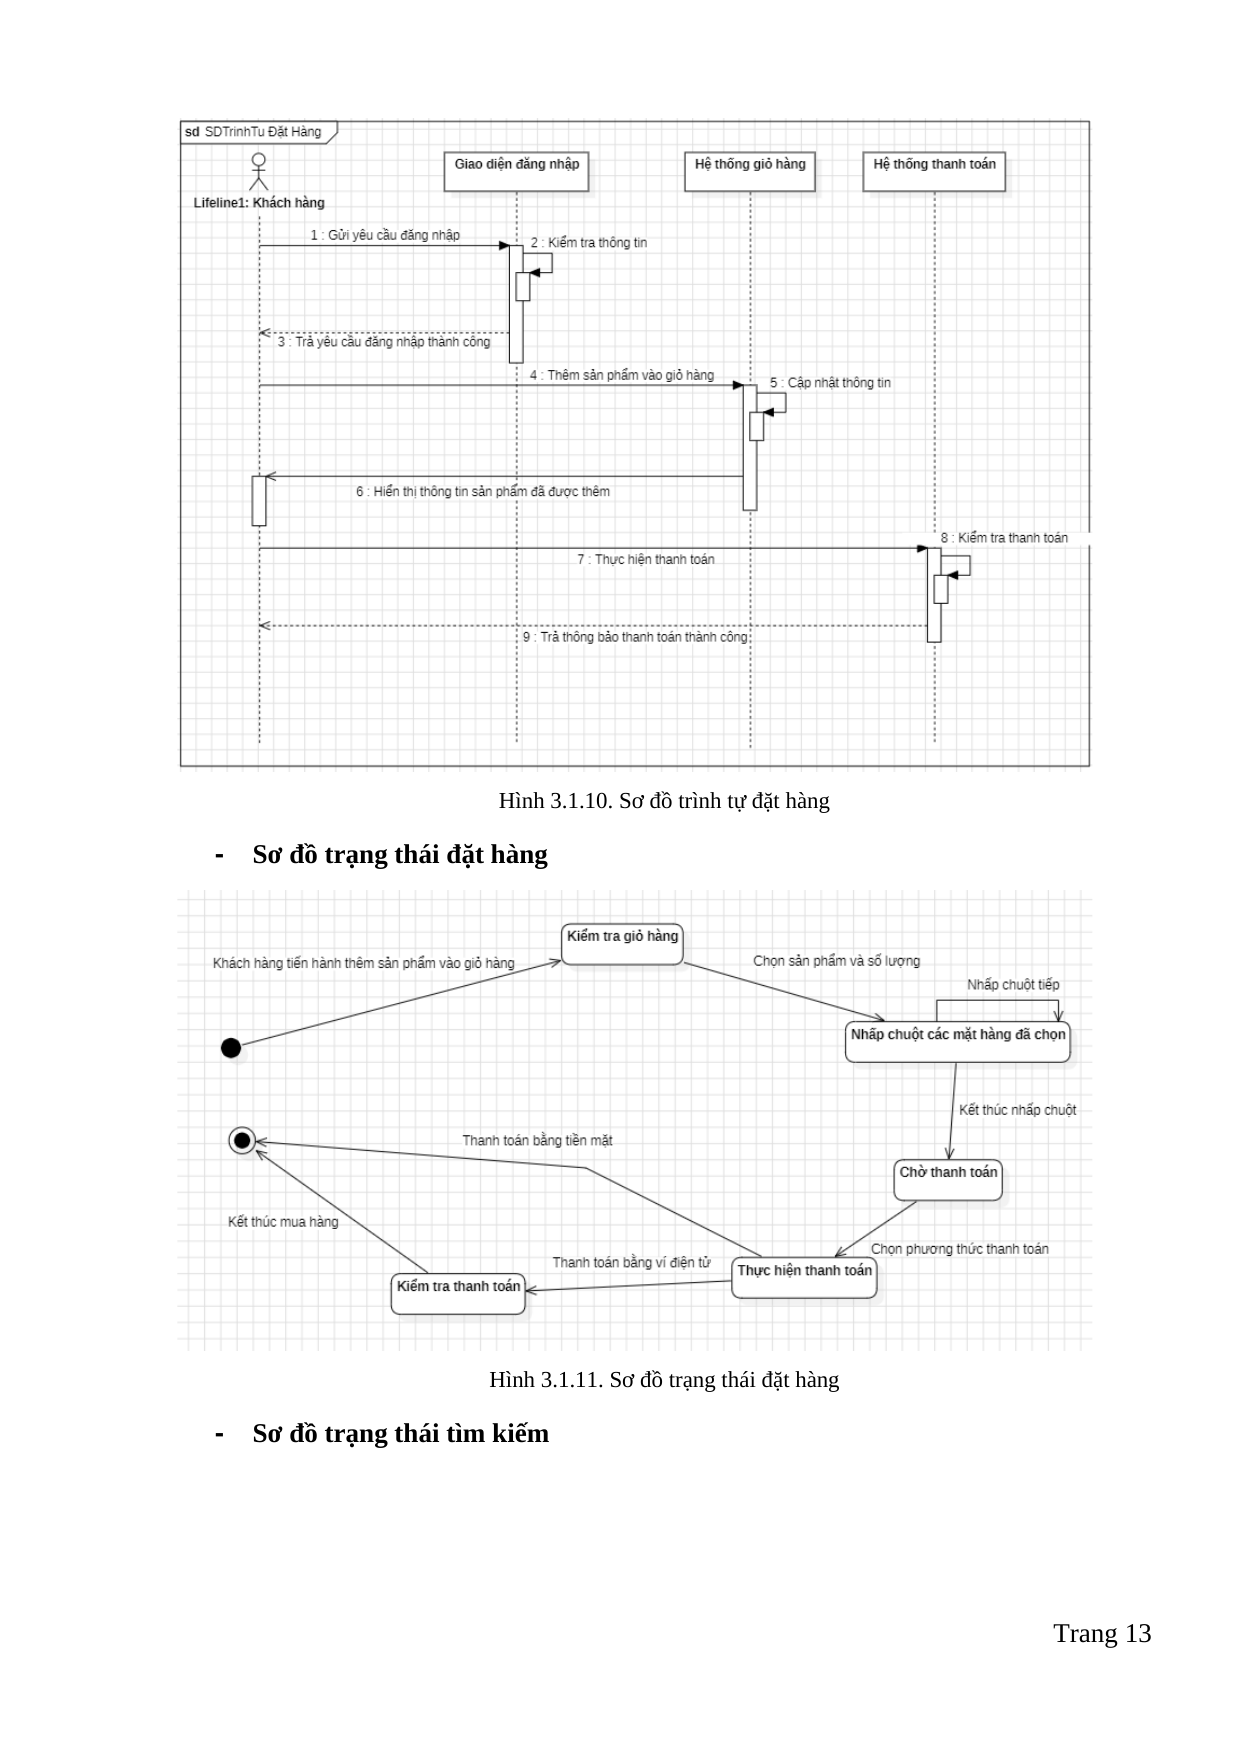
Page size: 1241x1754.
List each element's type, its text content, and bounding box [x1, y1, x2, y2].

list Sơ đồ trạng thái tìm kiếm [215, 1413, 1152, 1450]
text Hình 3.1.10. Sơ đồ trình tự đặt hàng [177, 787, 1152, 814]
text Hình 3.1.11. Sơ đồ trạng thái đặt hàng [177, 1366, 1152, 1392]
picture [177, 890, 1093, 1351]
list Sơ đồ trạng thái đặt hàng [215, 834, 1152, 871]
picture [177, 118, 1093, 772]
